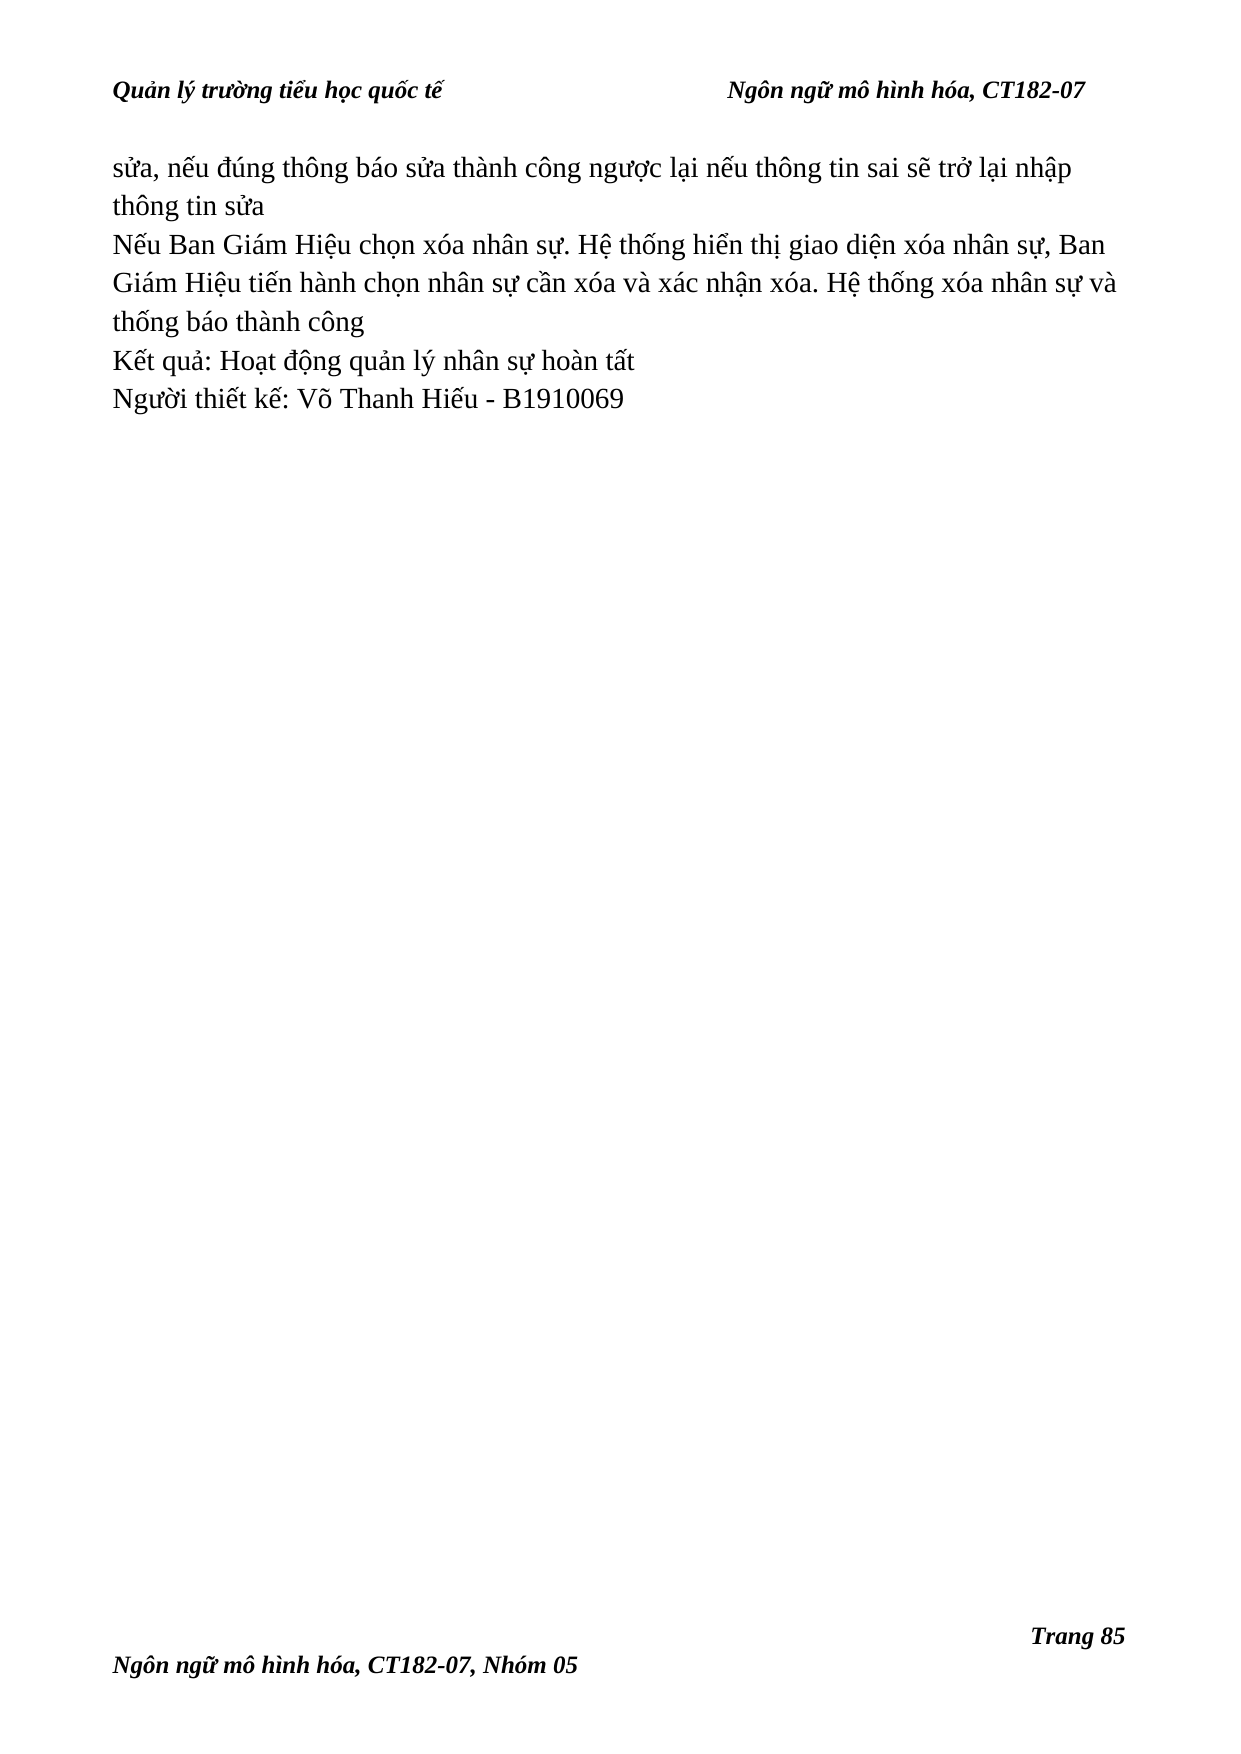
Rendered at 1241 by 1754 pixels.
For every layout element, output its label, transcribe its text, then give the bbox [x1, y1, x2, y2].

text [112, 150, 1128, 222]
text Nếu Ban Giám Hiệu chọn xóa nhân sự. Hệ thống hiển thị giao diện xóa nhân sự, Ban Giám Hiệu tiến hành chọn nhân sự cần xóa và xác nhận xóa. Hệ thống xóa nhân sự và thống báo thành công [112, 227, 1128, 338]
text Kết quả: Hoạt động quản lý nhân sự hoàn tất [112, 343, 1128, 376]
text Người thiết kế: Võ Thanh Hiếu - B1910069 [112, 381, 1128, 415]
